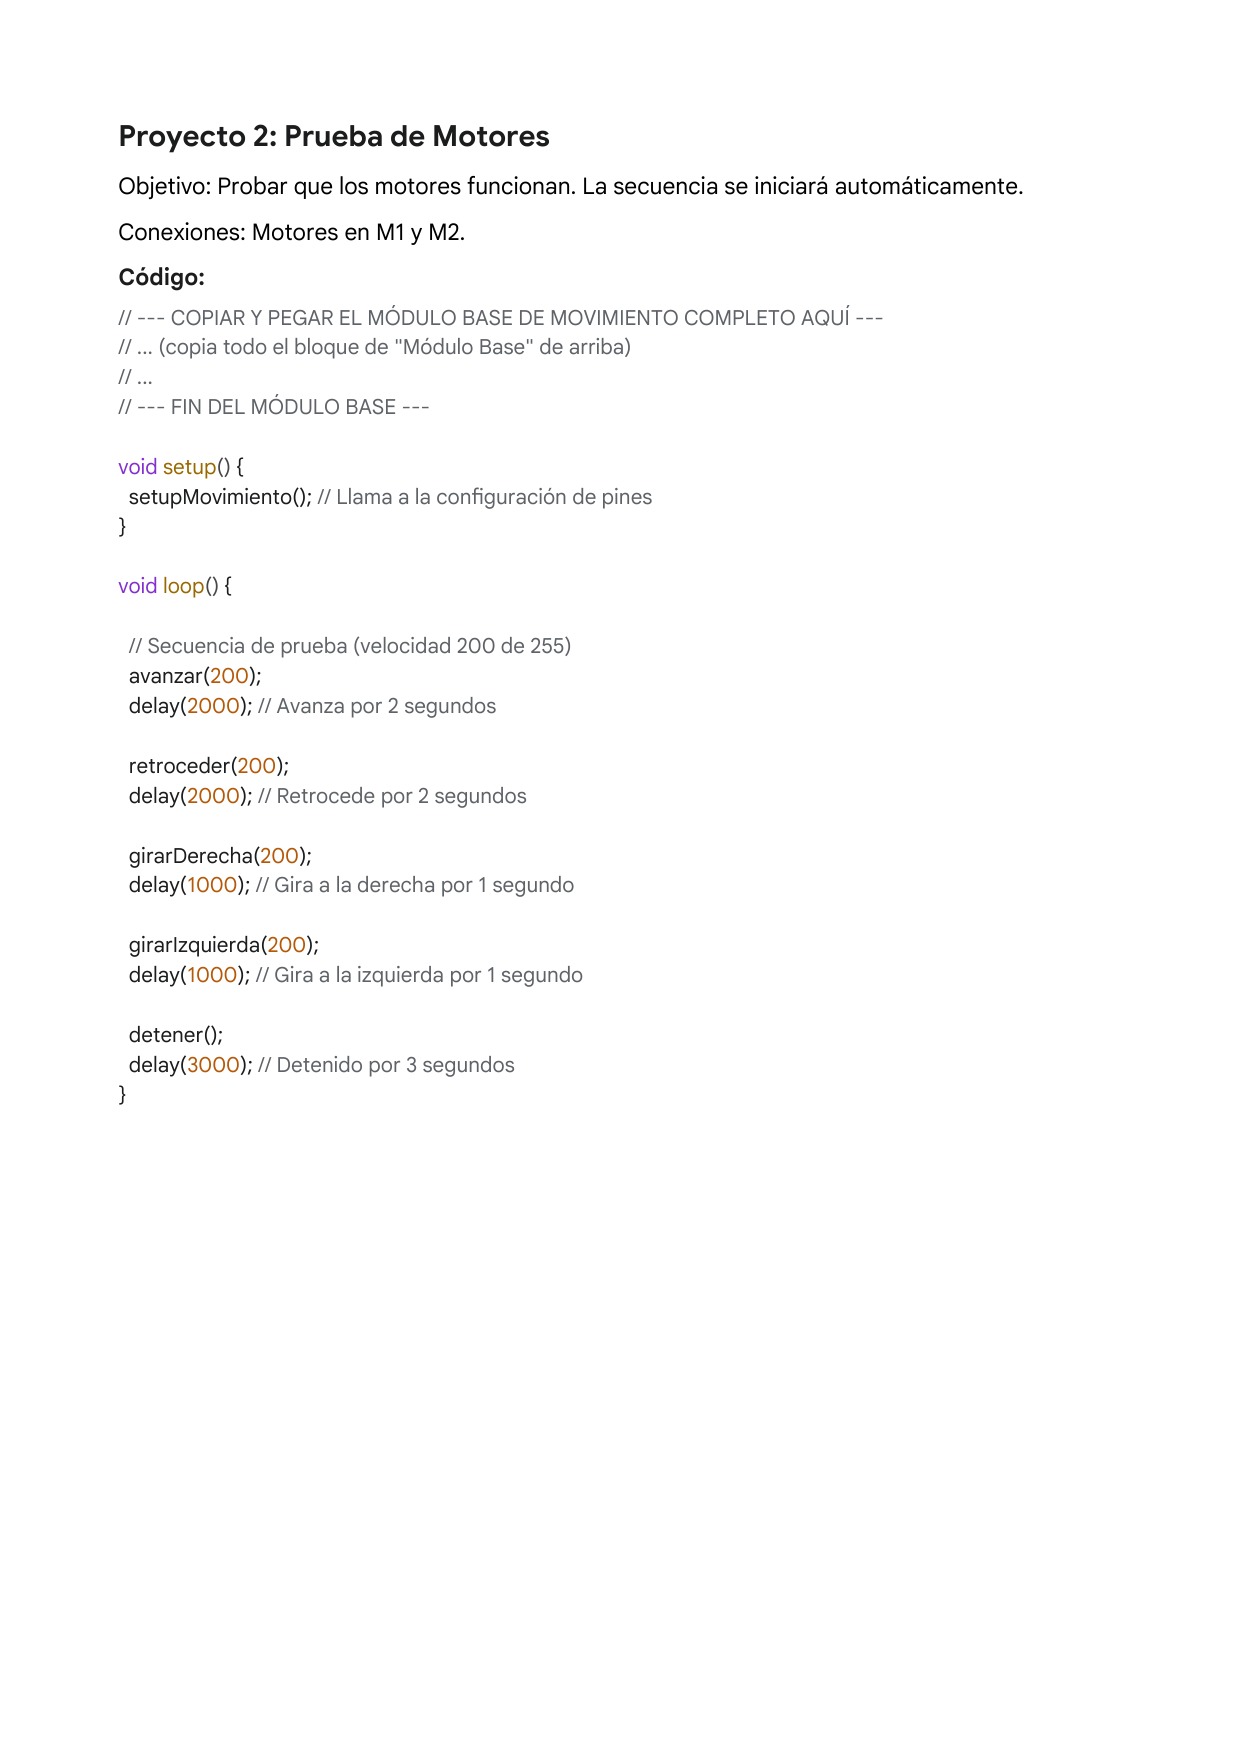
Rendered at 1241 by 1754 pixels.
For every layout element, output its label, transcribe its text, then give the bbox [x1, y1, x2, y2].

text Objetivo: Probar que los motores funcionan. La secuencia se iniciará automáticamente. [118, 172, 1122, 201]
text // --- COPIAR Y PEGAR EL MÓDULO BASE DE MOVIMIENTO COMPLETO AQUÍ --- // ... (copia todo el bloque de "Módulo Base" de arriba) // ... // --- FIN DEL MÓDULO BASE --- void setup() { setupMovimiento(); // Llama a la configuración de pines } void loop() { // Secuencia de prueba (velocidad 200 de 255) avanzar(200); delay(2000); // Avanza por 2 segundos retroceder(200); delay(2000); // Retrocede por 2 segundos girarDerecha(200); delay(1000); // Gira a la derecha por 1 segundo girarIzquierda(200); delay(1000); // Gira a la izquierda por 1 segundo detener(); delay(3000); // Detenido por 3 segundos } [118, 305, 1122, 1138]
text Conexiones: Motores en M1 y M2. [118, 218, 1122, 247]
text Código: [118, 263, 1122, 292]
subtitle Proyecto 2: Prueba de Motores [118, 118, 1122, 154]
